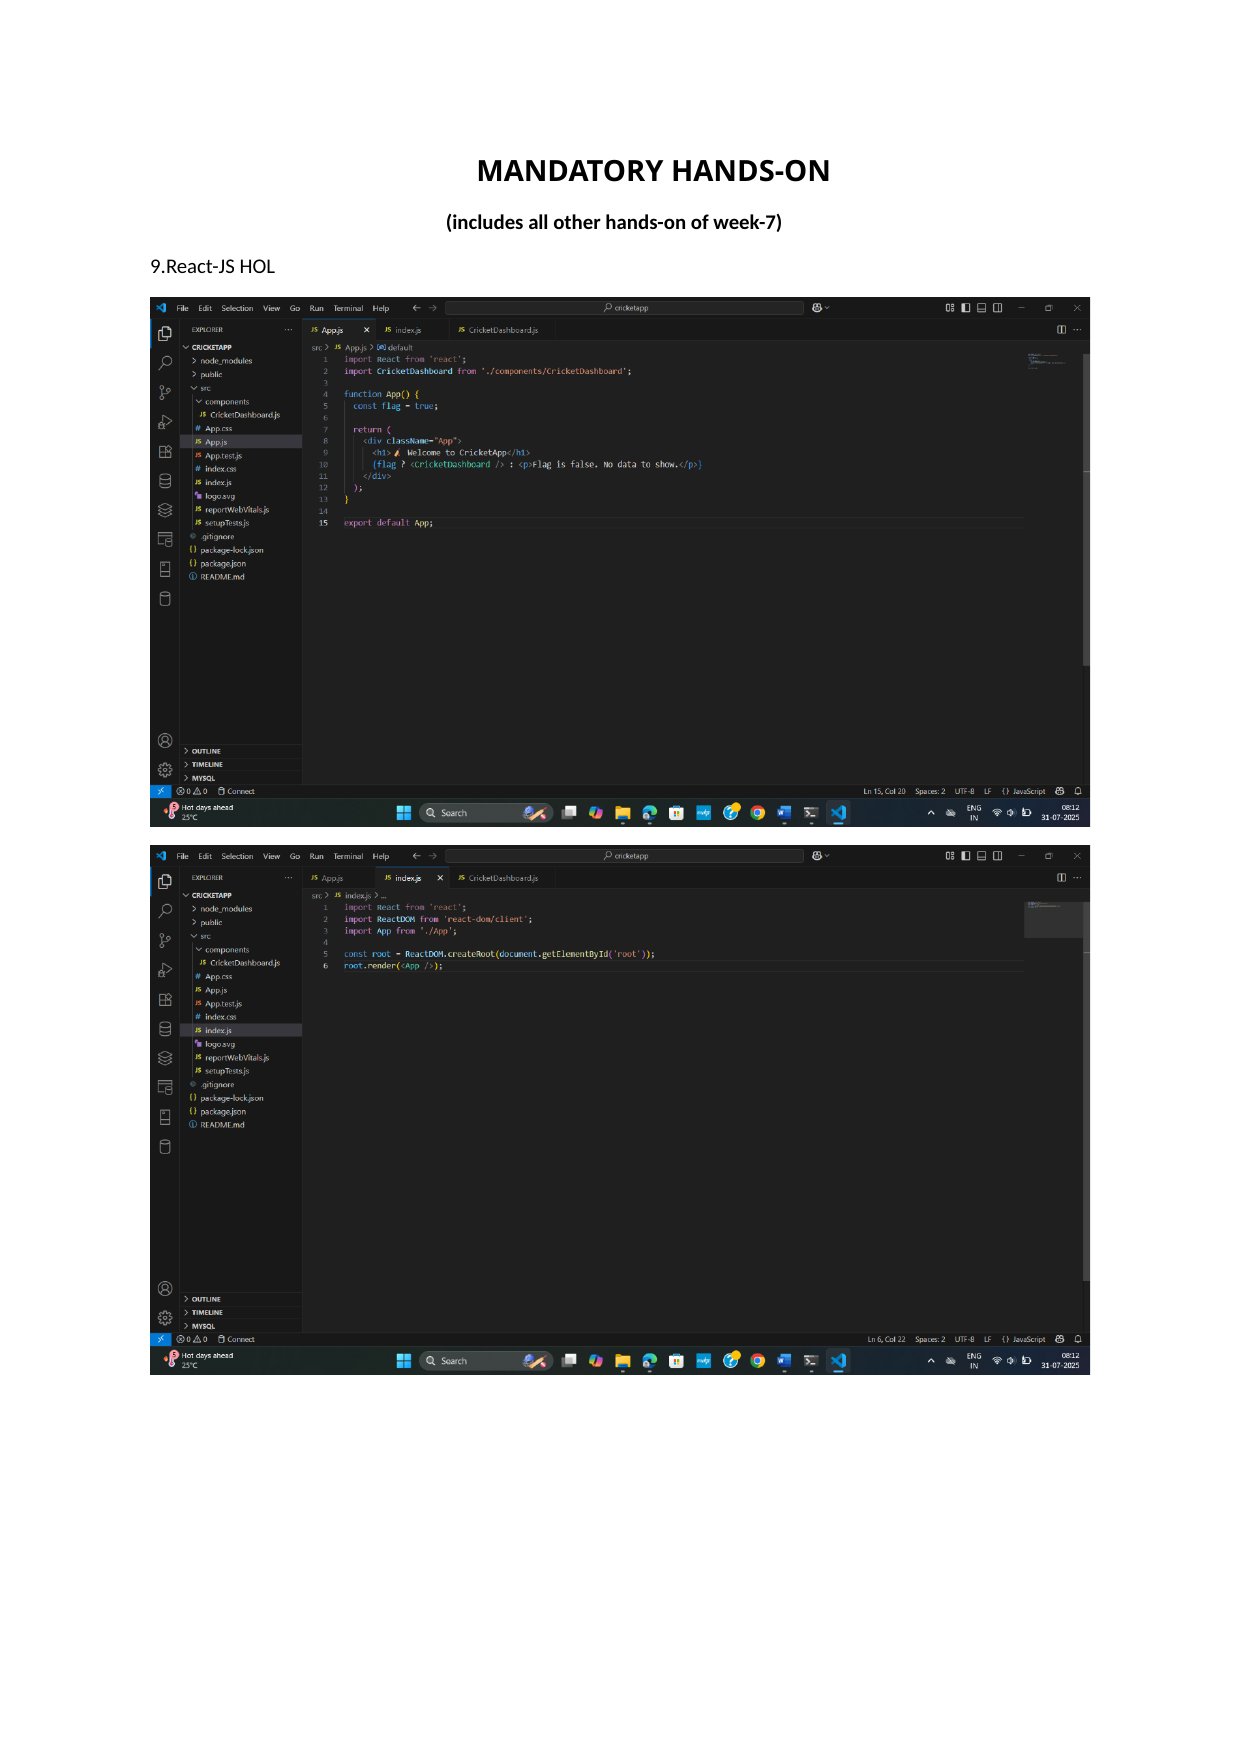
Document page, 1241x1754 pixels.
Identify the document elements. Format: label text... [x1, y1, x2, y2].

text MANDATORY HANDS-ON [150, 150, 1090, 190]
text (includes all other hands-on of week-7) [150, 209, 1090, 235]
text 9.React-JS HOL [150, 253, 1090, 279]
picture [150, 845, 1091, 1375]
picture [150, 297, 1091, 827]
